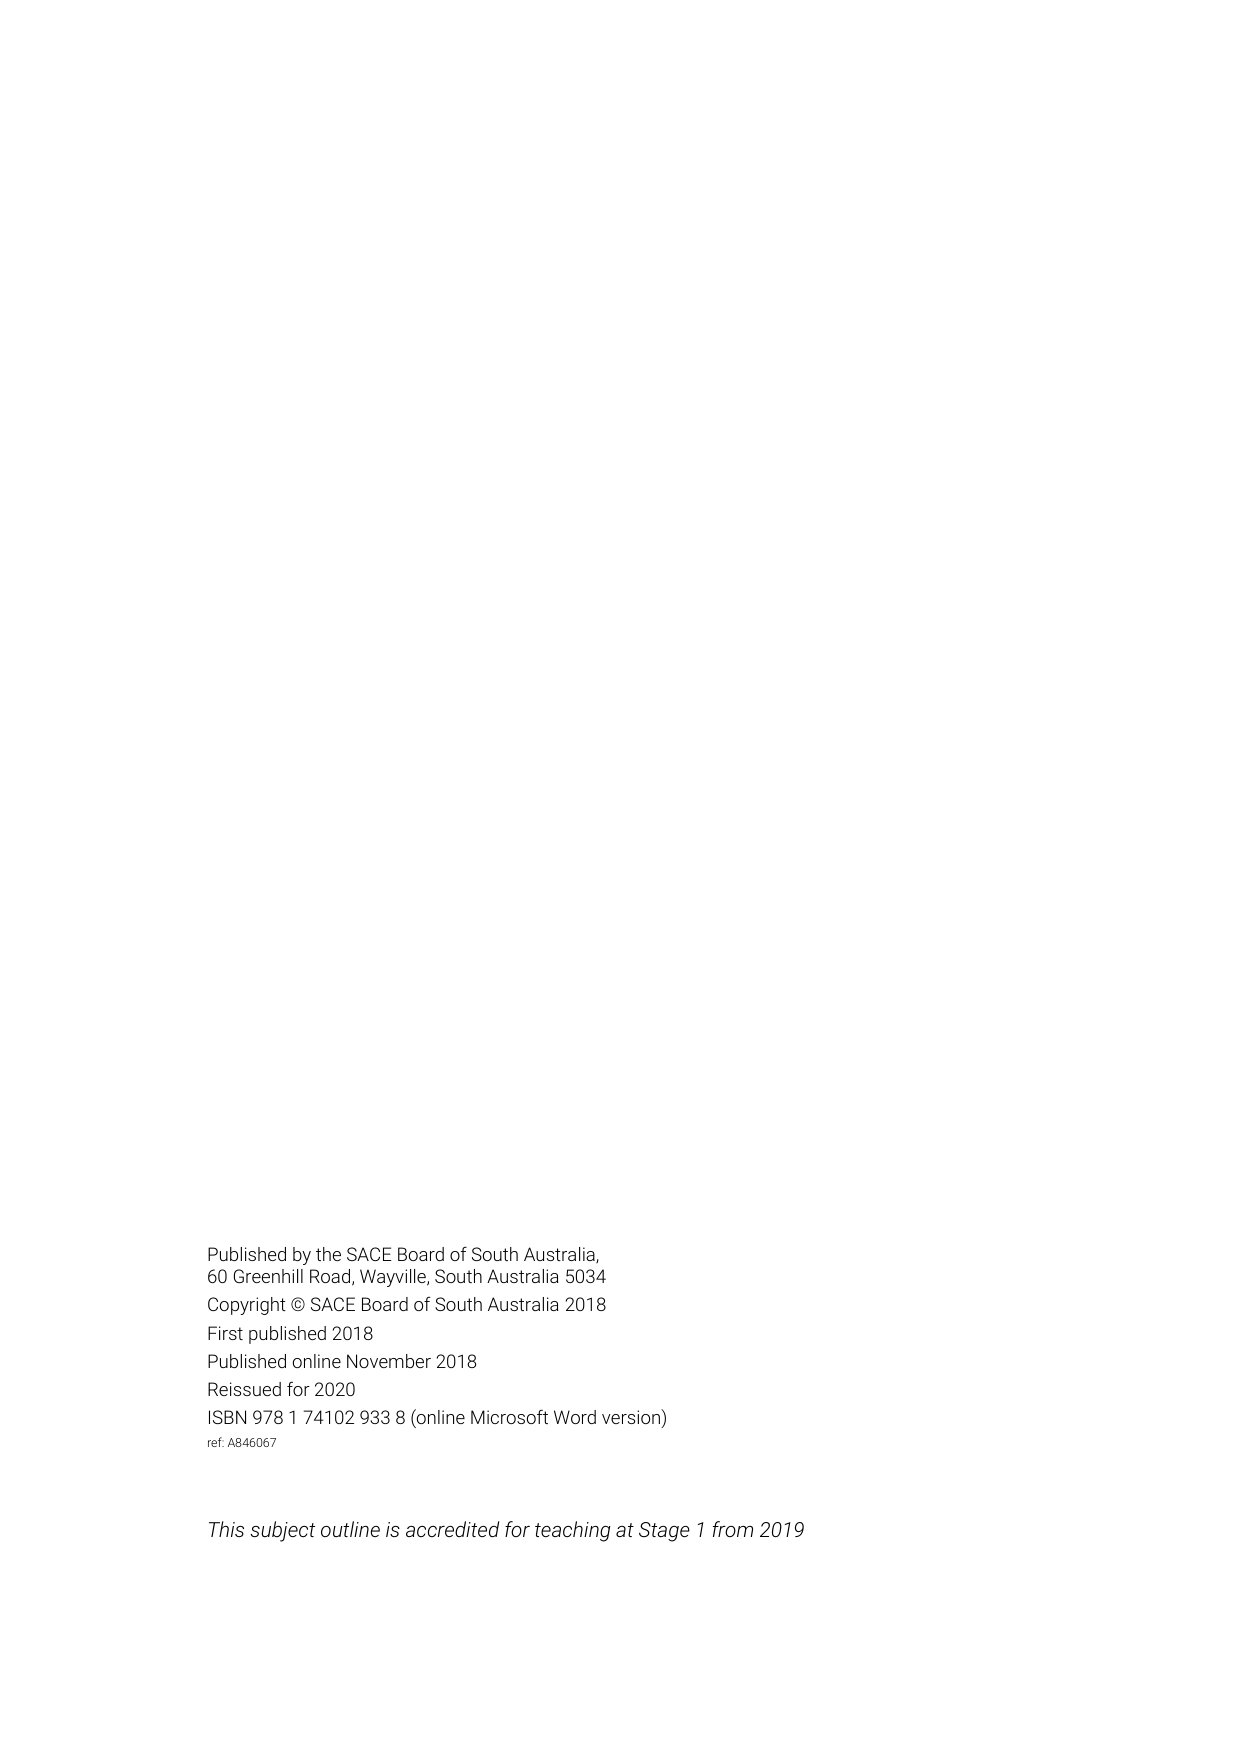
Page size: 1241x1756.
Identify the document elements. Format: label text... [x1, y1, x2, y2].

text Copyright © SACE Board of South Australia 2018 [207, 1294, 1033, 1316]
text ref: A846067 [207, 1436, 1033, 1450]
text First published 2018 [207, 1323, 1033, 1345]
text ISBN 978 1 74102 933 8 (online Microsoft Word version) [207, 1407, 1033, 1429]
text Reissued for 2020 [207, 1379, 1033, 1401]
text This subject outline is accredited for teaching at Stage 1 from 2019 [207, 1518, 1033, 1542]
text Published by the SACE Board of , 5034 [207, 1244, 1033, 1288]
text Published online November 2018 [207, 1351, 1033, 1373]
